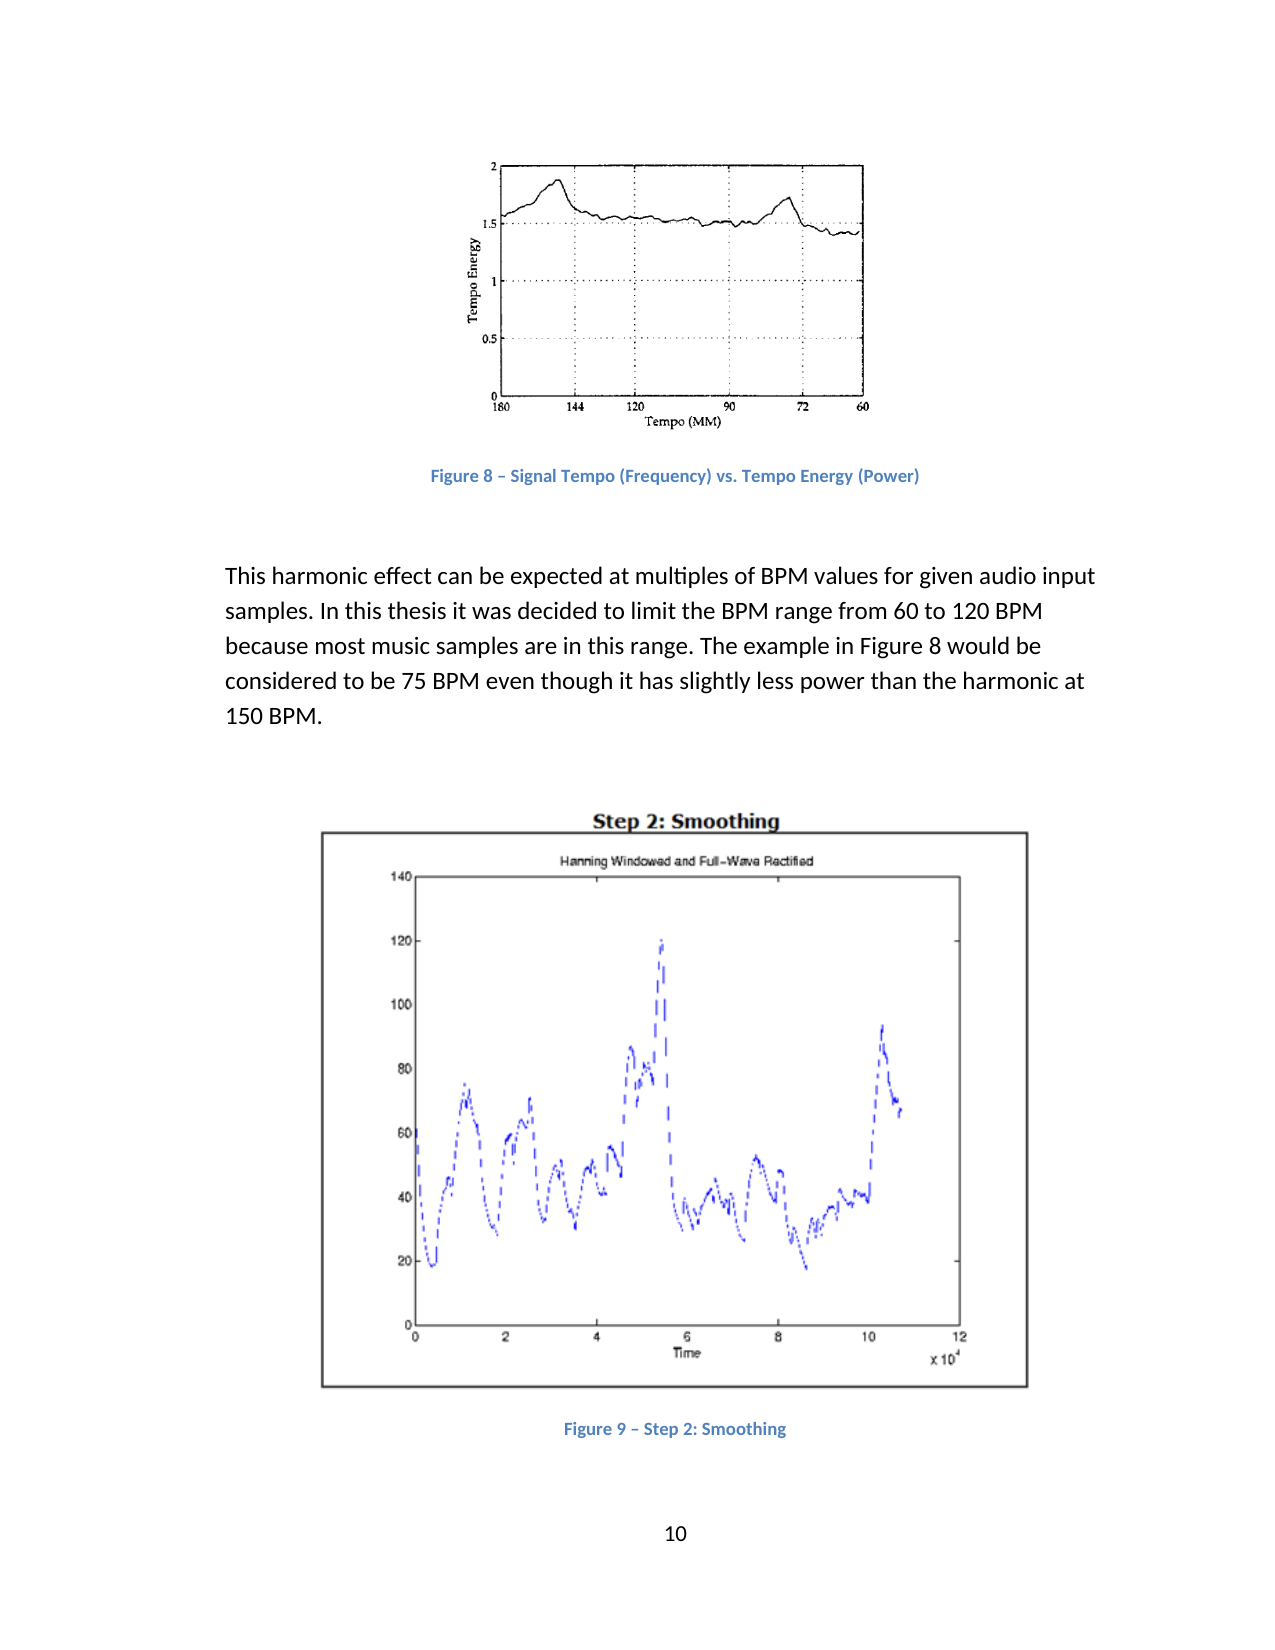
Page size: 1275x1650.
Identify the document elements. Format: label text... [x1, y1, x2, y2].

text Figure 8 – Signal Tempo (Frequency) vs. Tempo Energy (Power) [225, 464, 1125, 487]
picture [452, 150, 898, 439]
text Figure 9 – Step 2: Smoothing [225, 1417, 1125, 1440]
text This harmonic effect can be expected at multiples of BPM values for given audio input samples. In this thesis it was decided to limit the BPM range from 60 to 120 BPM because most music samples are in this range. The example in Figure 8 would be considered to be 75 BPM even though it has slightly less power than the harmonic at 150 BPM. [225, 561, 1125, 731]
picture [317, 812, 1033, 1392]
